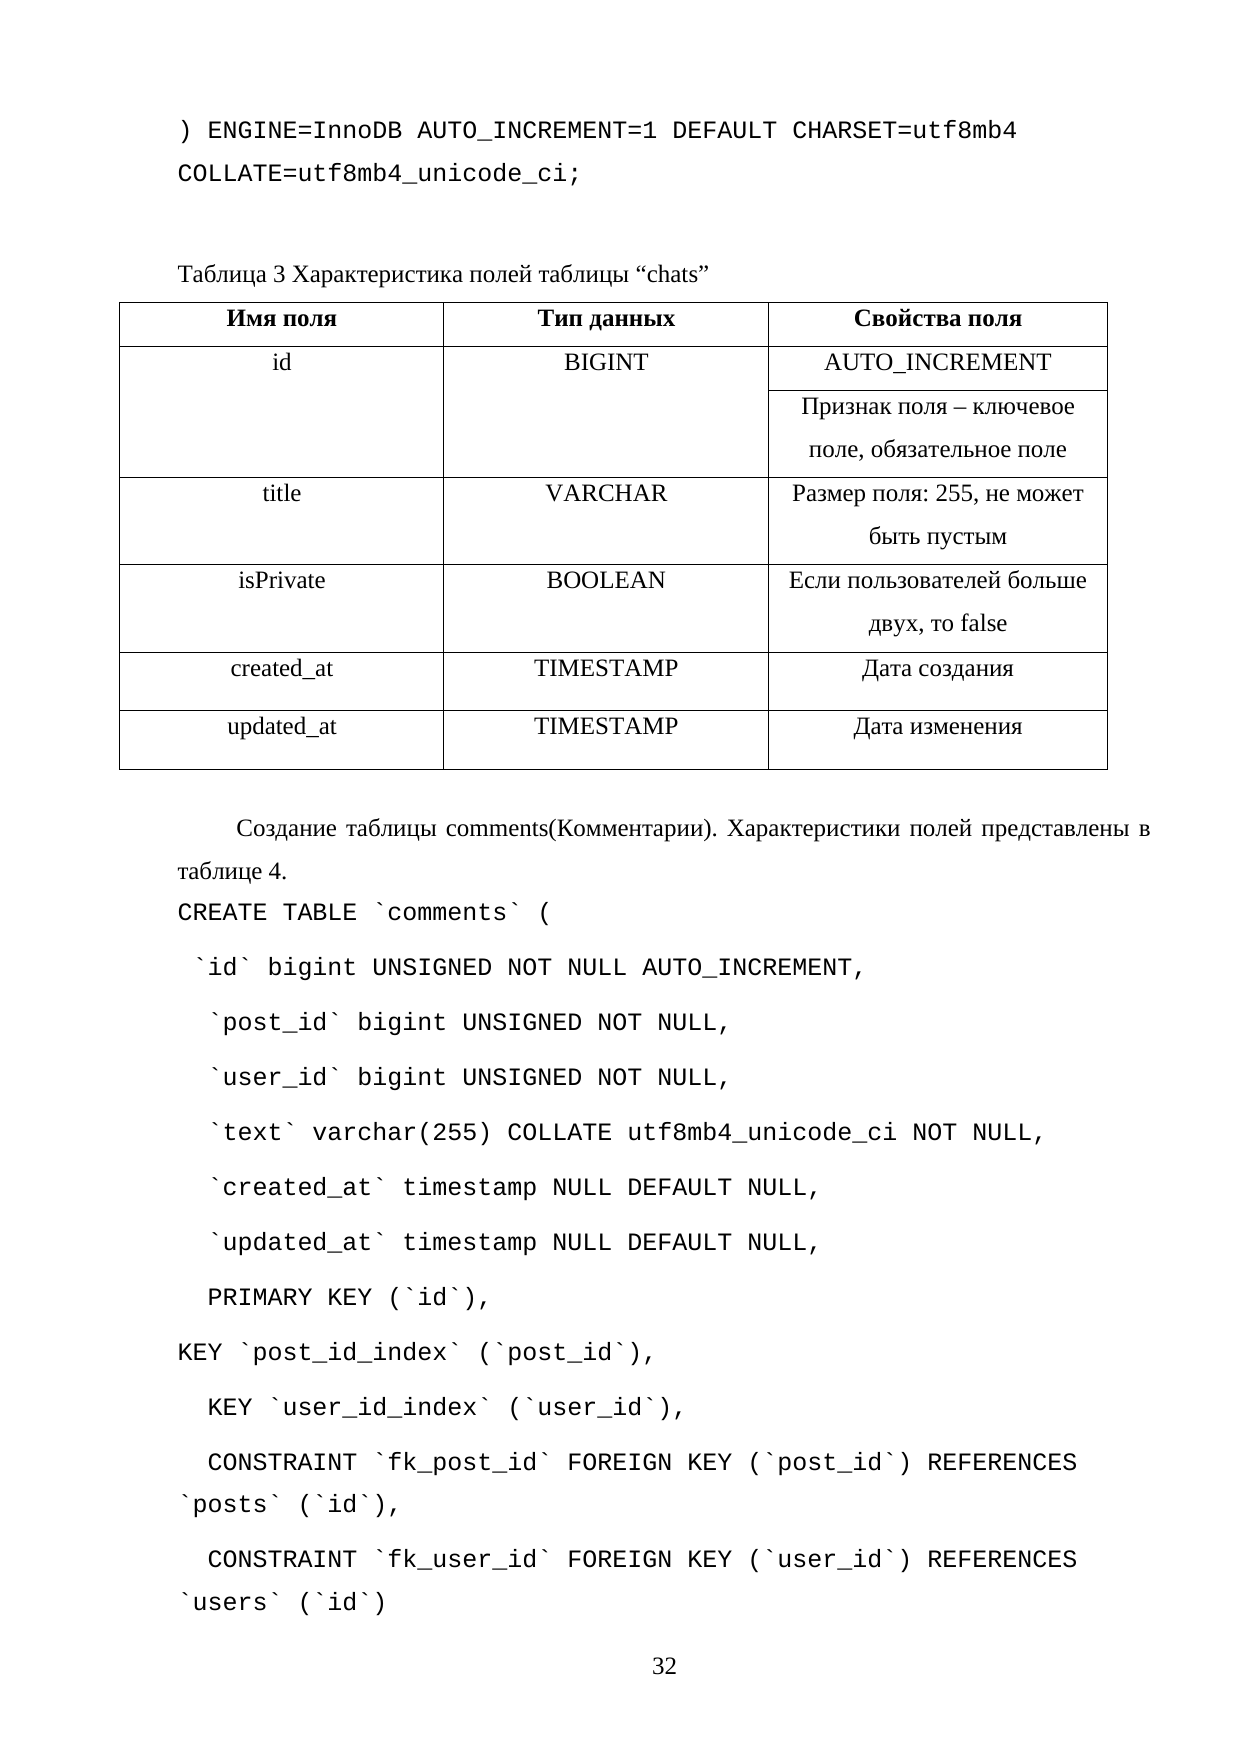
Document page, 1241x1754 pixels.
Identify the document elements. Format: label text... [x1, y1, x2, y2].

text `created_at` timestamp NULL DEFAULT NULL, [177, 1174, 1152, 1202]
table_cell TIMESTAMP [444, 711, 768, 769]
table_cell BOOLEAN [444, 565, 768, 652]
text KEY `user_id_index` (`user_id`), [177, 1394, 1152, 1422]
table_cell Дата изменения [769, 711, 1107, 769]
table_cell isPrivate [120, 565, 443, 652]
text Таблица 3 Характеристика полей таблицы “chats” [177, 259, 1152, 287]
text CONSTRAINT `fk_post_id` FOREIGN KEY (`post_id`) REFERENCES `posts` (`id`), [177, 1449, 1152, 1520]
table_cell id [120, 347, 443, 477]
text `post_id` bigint UNSIGNED NOT NULL, [177, 1009, 1152, 1037]
table_cell AUTO_INCREMENT [769, 347, 1107, 390]
table_cell Если пользователей больше двух, то false [769, 565, 1107, 652]
table_header Свойства поля [769, 303, 1107, 346]
table_cell title [120, 478, 443, 564]
text PRIMARY KEY (`id`), [177, 1284, 1152, 1312]
text `text` varchar(255) COLLATE utf8mb4_unicode_ci NOT NULL, [177, 1119, 1152, 1147]
table_header Тип данных [444, 303, 768, 346]
table_cell VARCHAR [444, 478, 768, 564]
table_cell BIGINT [444, 347, 768, 477]
text `updated_at` timestamp NULL DEFAULT NULL, [177, 1229, 1152, 1257]
text `user_id` bigint UNSIGNED NOT NULL, [177, 1064, 1152, 1092]
text ) ENGINE=InnoDB AUTO_INCREMENT=1 DEFAULT CHARSET=utf8mb4 COLLATE=utf8mb4_unicode_ci; [177, 118, 1152, 189]
table_header Имя поля [120, 303, 443, 346]
text Создание таблицы comments(Комментарии). Характеристики полей представлены в таблице 4. [177, 813, 1152, 885]
table_cell TIMESTAMP [444, 653, 768, 710]
table_cell Признак поля – ключевое поле, обязательное поле [769, 391, 1107, 477]
table_cell Размер поля: 255, не может быть пустым [769, 478, 1107, 564]
text CONSTRAINT `fk_user_id` FOREIGN KEY (`user_id`) REFERENCES `users` (`id`) [177, 1547, 1152, 1617]
table_cell Дата создания [769, 653, 1107, 710]
text `id` bigint UNSIGNED NOT NULL AUTO_INCREMENT, [177, 954, 1152, 982]
table_cell updated_at [120, 711, 443, 769]
text CREATE TABLE `comments` ( [177, 899, 1152, 927]
text KEY `post_id_index` (`post_id`), [177, 1339, 1152, 1367]
table_cell created_at [120, 653, 443, 710]
